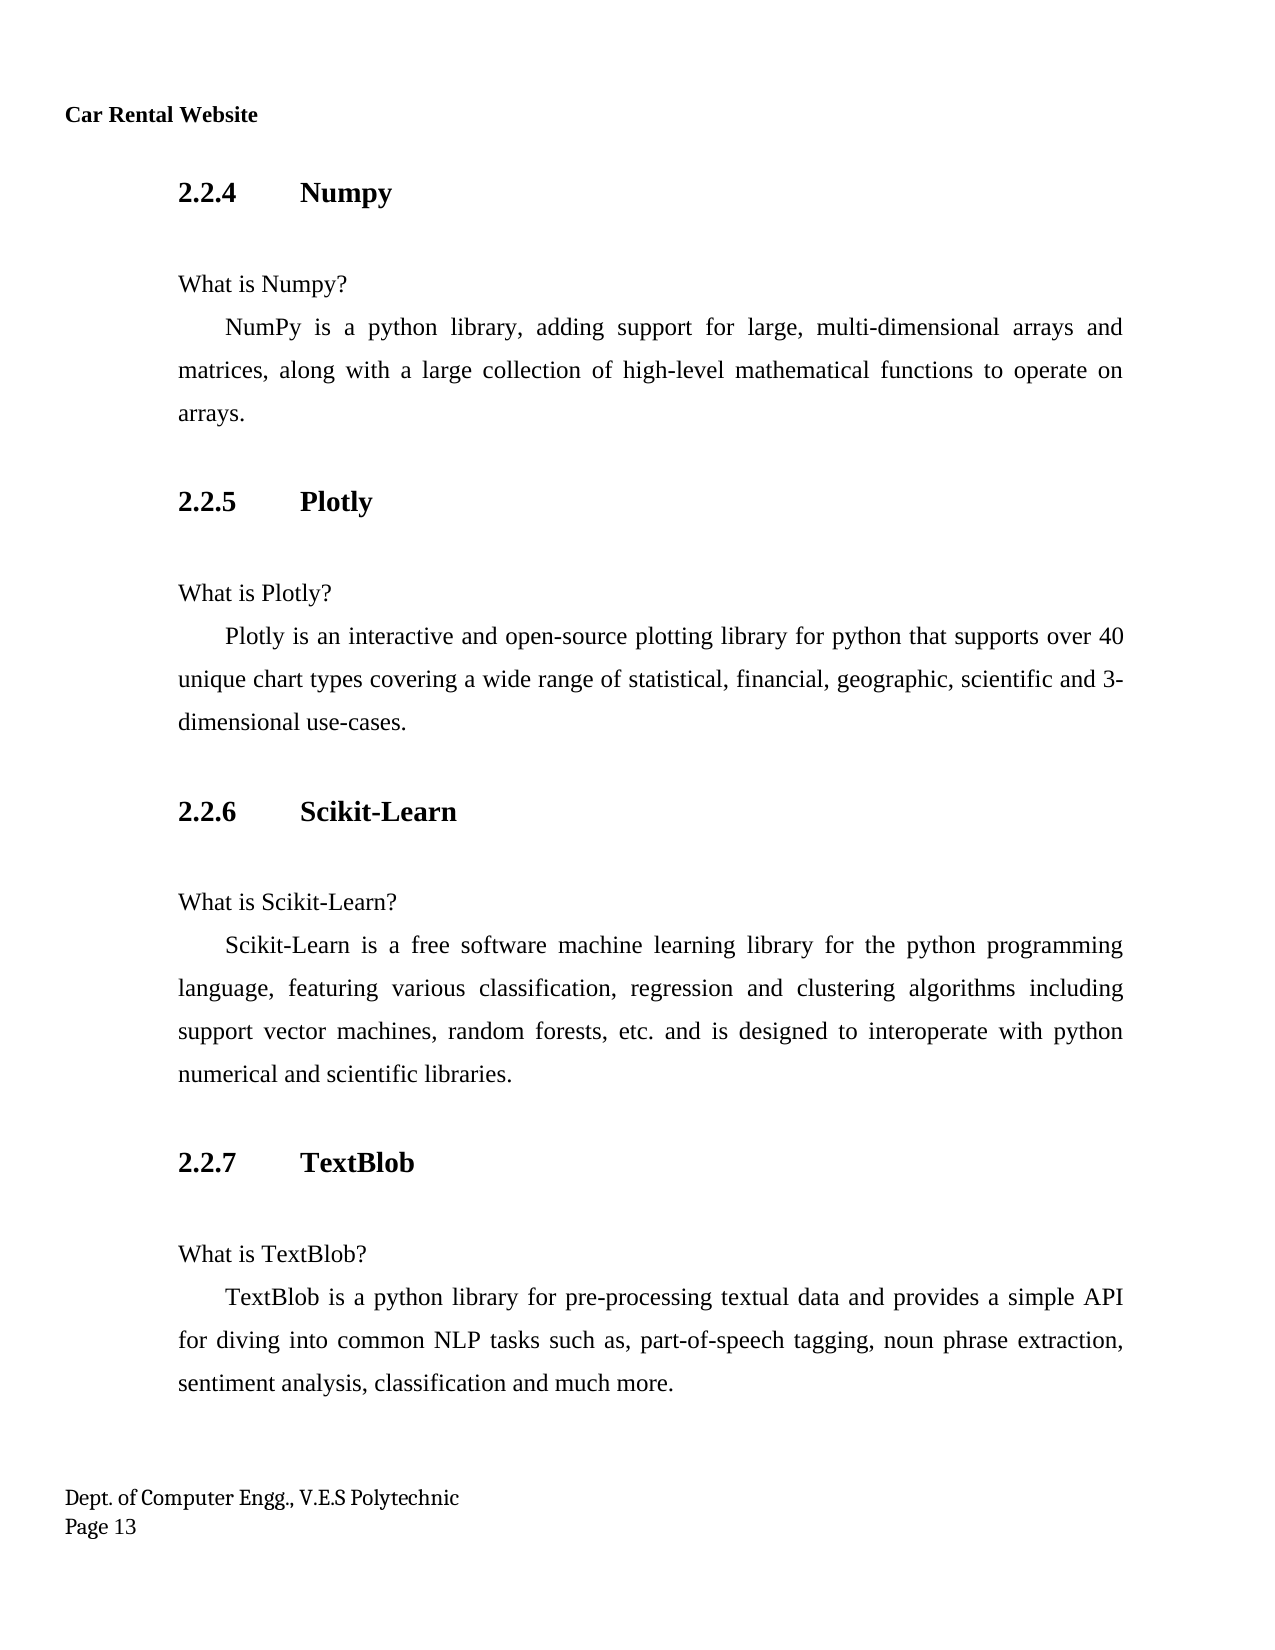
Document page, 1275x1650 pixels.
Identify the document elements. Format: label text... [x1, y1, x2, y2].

text NumPy is a python library, adding support for large, multi-dimensional arrays and matrices, along with a large collection of high-level mathematical functions to operate on arrays. [178, 312, 1124, 427]
text What is Plotly? [178, 578, 1214, 607]
text Scikit-Learn is a free software machine learning library for the python programming language, featuring various classification, regression and clustering algorithms including support vector machines, random forests, etc. and is designed to interoperate with python numerical and scientific libraries. [178, 930, 1124, 1088]
subtitle TextBlob [178, 1146, 1214, 1179]
subtitle Scikit-Learn [178, 794, 1214, 827]
subtitle Plotly [178, 484, 1214, 518]
text What is Scikit-Learn? [178, 887, 1214, 916]
text TextBlob is a python library for pre-processing textual data and provides a simple API for diving into common NLP tasks such as, part-of-speech tagging, noun phrase extraction, sentiment analysis, classification and much more. [178, 1282, 1125, 1397]
text What is TextBlob? [178, 1239, 1214, 1268]
subtitle Numpy [178, 175, 1214, 209]
text What is Numpy? [178, 269, 1214, 298]
text Plotly is an interactive and open-source plotting library for python that supports over 40 unique chart types covering a wide range of statistical, financial, geographic, scientific and 3- dimensional use-cases. [178, 621, 1125, 736]
